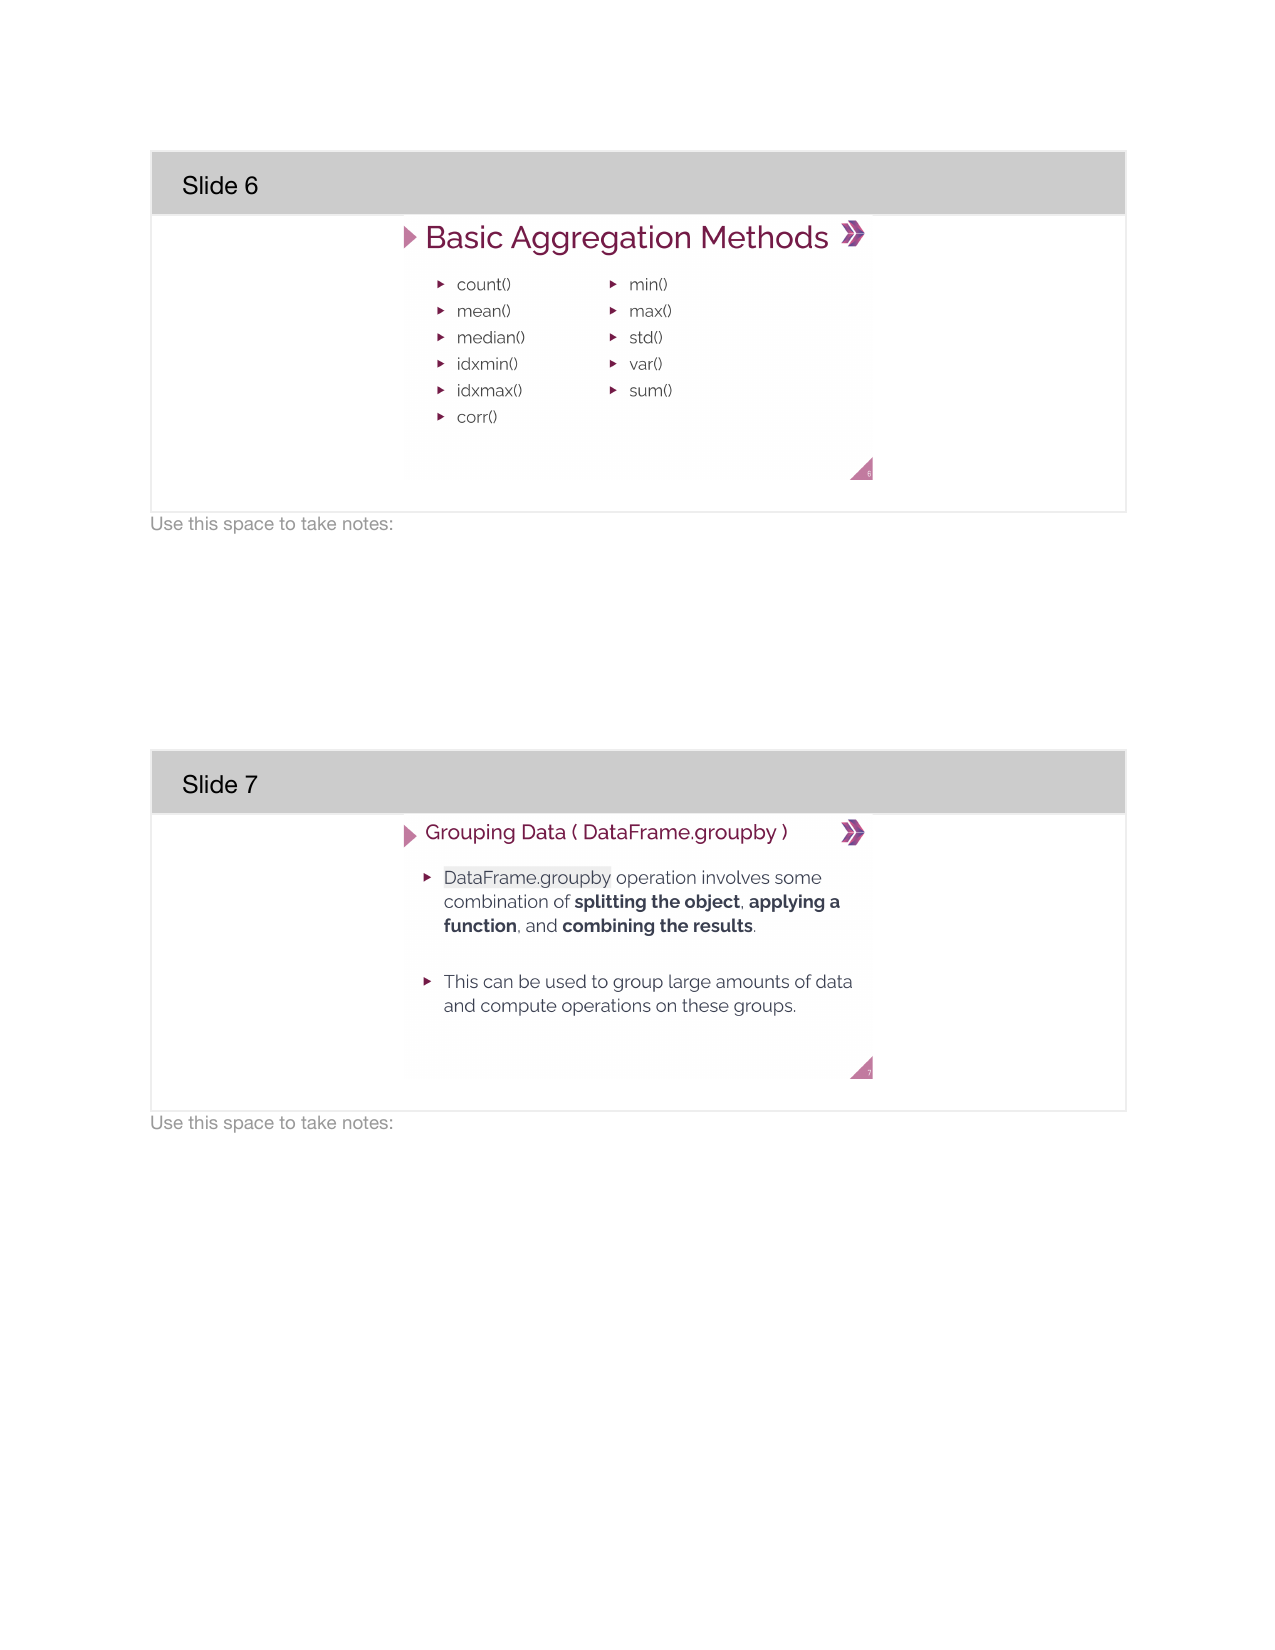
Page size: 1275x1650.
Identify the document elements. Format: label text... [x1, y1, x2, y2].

table_header Slide 7 [152, 751, 1125, 813]
text Use this space to take notes: [150, 513, 1125, 536]
text Use this space to take notes: [150, 1112, 1125, 1135]
table_cell [152, 216, 1125, 511]
picture [403, 215, 873, 480]
picture [403, 814, 873, 1079]
table_cell [152, 815, 1125, 1110]
table_header Slide 6 [152, 152, 1125, 214]
